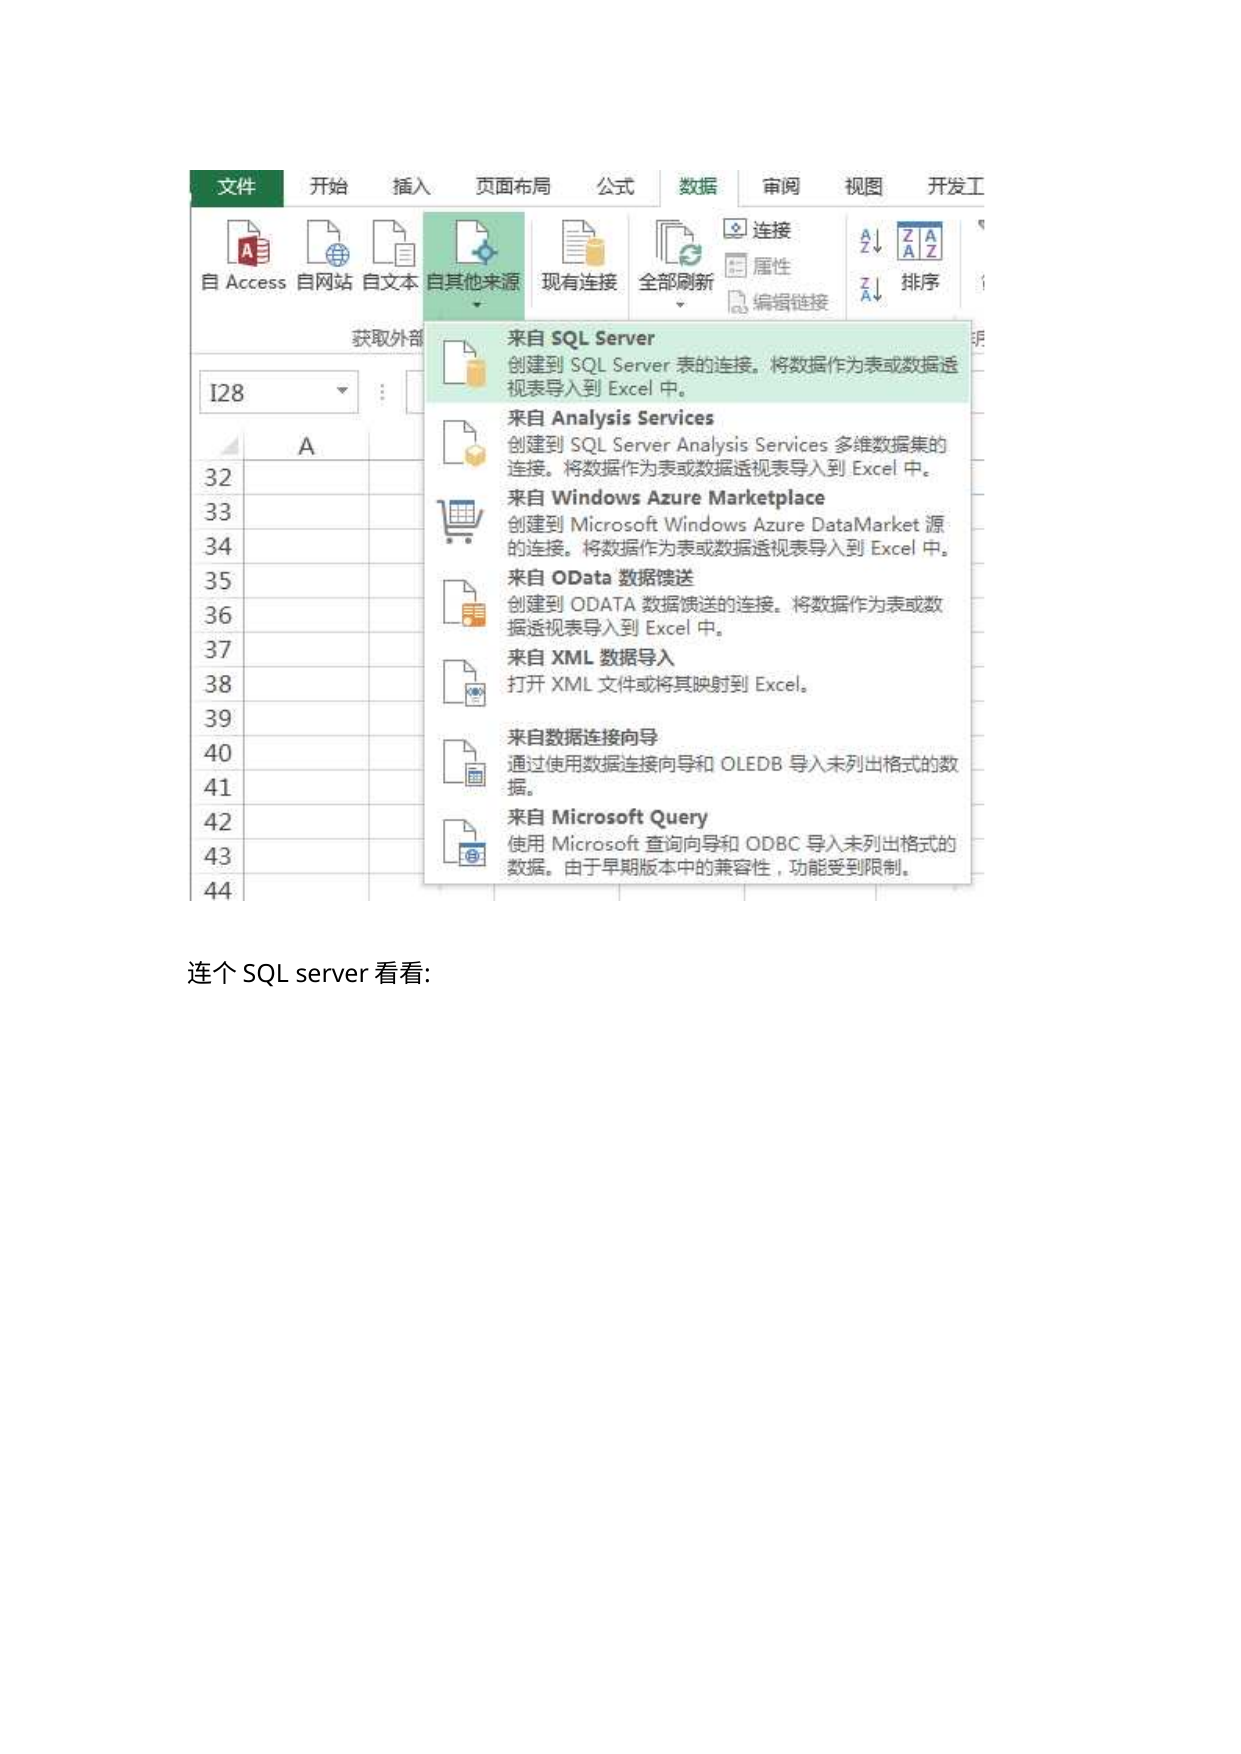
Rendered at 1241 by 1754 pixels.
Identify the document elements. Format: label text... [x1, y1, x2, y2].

picture [187, 170, 985, 901]
text 连个SQL server看看: [187, 939, 1053, 1004]
